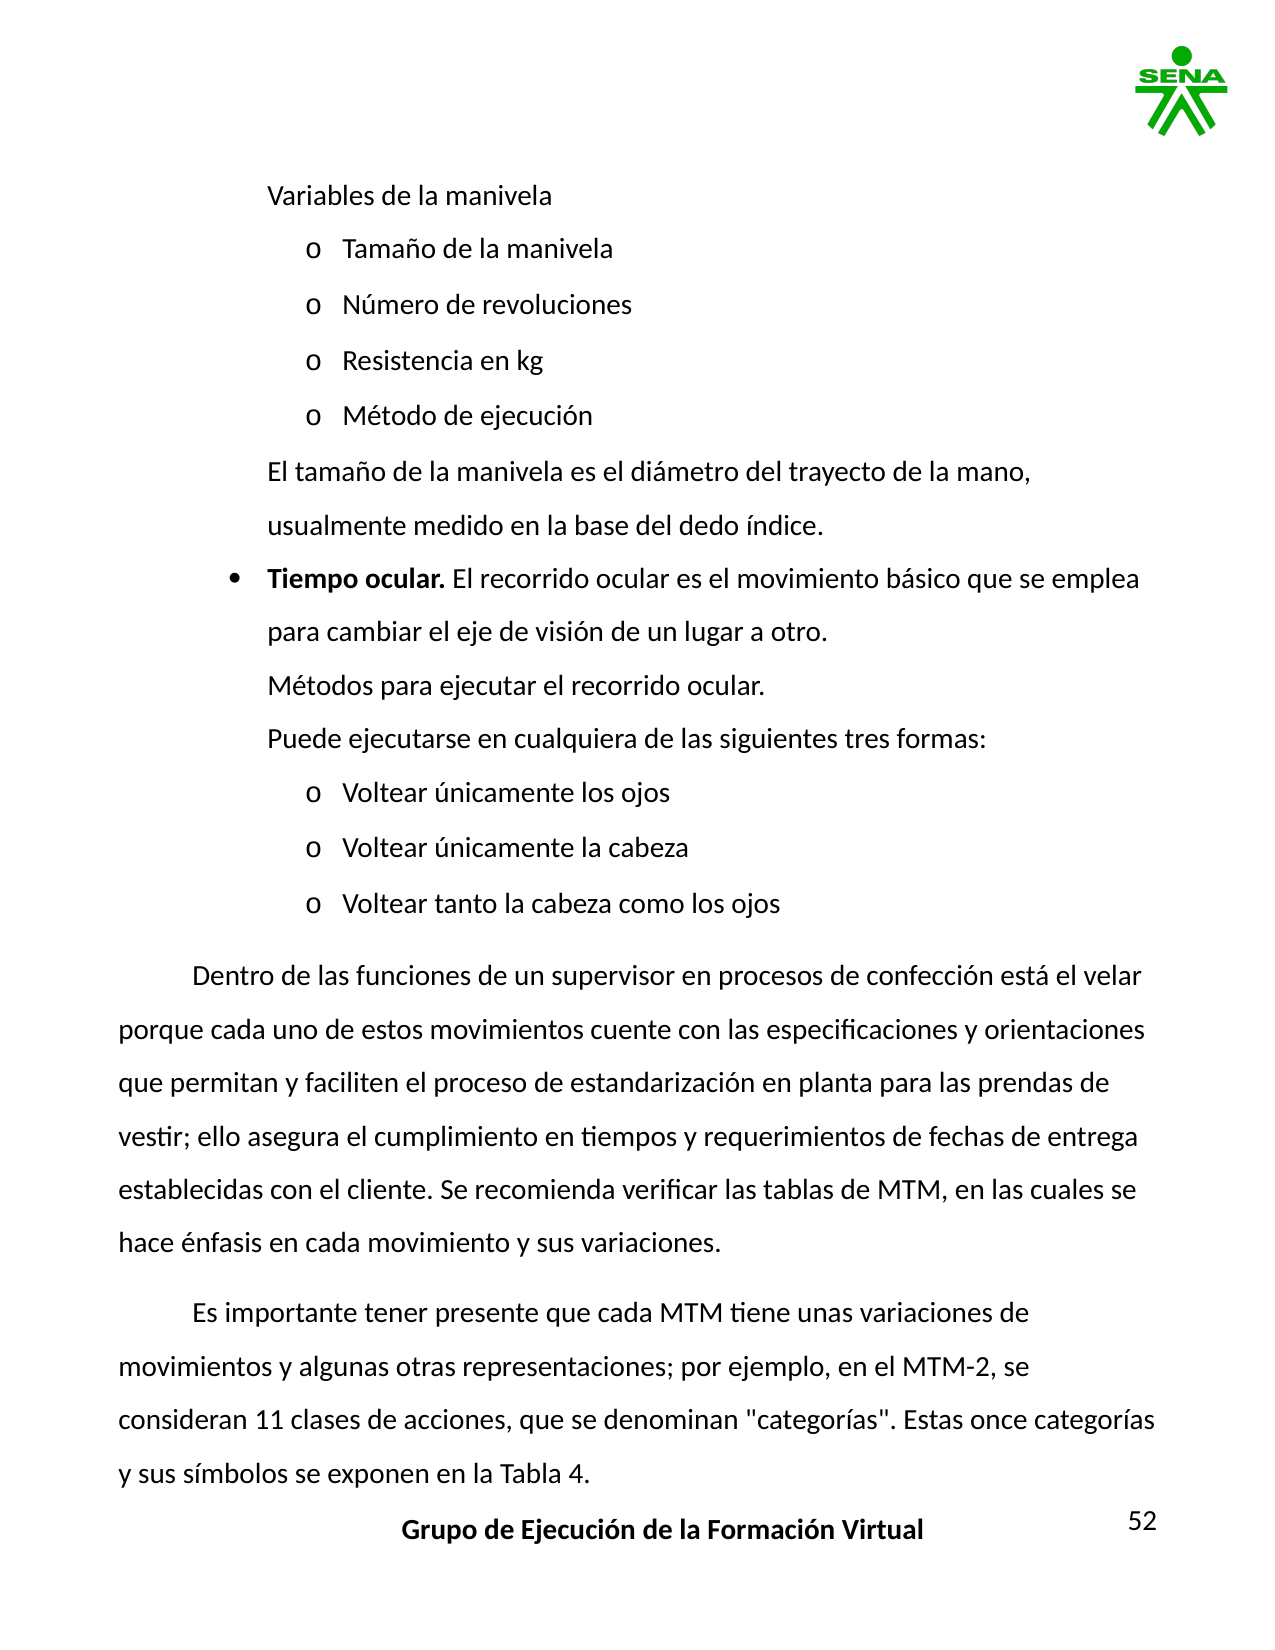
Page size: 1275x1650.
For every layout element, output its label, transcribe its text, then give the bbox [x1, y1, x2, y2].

list El tamaño de la manivela es el diámetro del trayecto de la mano, usualmente medido en la base del dedo índice. [267, 453, 1157, 542]
text Es importante tener presente que cada MTM tiene unas variaciones de movimientos y algunas otras representaciones; por ejemplo, en el MTM-2, se consideran 11 clases de acciones, que se denominan "categorías". Estas once categorías y sus símbolos se exponen en la Tabla 4. [118, 1294, 1157, 1491]
list Número de revoluciones [304, 286, 1157, 323]
list Tiempo ocular. El recorrido ocular es el movimiento básico que se emplea para cambiar el eje de visión de un lugar a otro. [229, 560, 1157, 649]
text Dentro de las funciones de un supervisor en procesos de confección está el velar porque cada uno de estos movimientos cuente con las especificaciones y orientaciones que permitan y faciliten el proceso de estandarización en planta para las prendas de vestir; ello asegura el cumplimiento en tiempos y requerimientos de fechas de entrega establecidas con el cliente. Se recomienda verificar las tablas de MTM, en las cuales se hace énfasis en cada movimiento y sus variaciones. [118, 957, 1157, 1260]
picture [1135, 46, 1228, 136]
list Resistencia en kg [304, 342, 1157, 379]
list Puede ejecutarse en cualquiera de las siguientes tres formas: [267, 720, 1157, 756]
list Tamaño de la manivela [304, 231, 1157, 268]
list Voltear únicamente la cabeza [304, 829, 1157, 866]
list Métodos para ejecutar el recorrido ocular. [267, 667, 1157, 702]
list Voltear tanto la cabeza como los ojos [304, 885, 1157, 922]
list Voltear únicamente los ojos [304, 774, 1157, 811]
list Variables de la manivela [267, 177, 1157, 213]
list Método de ejecución [304, 397, 1157, 434]
